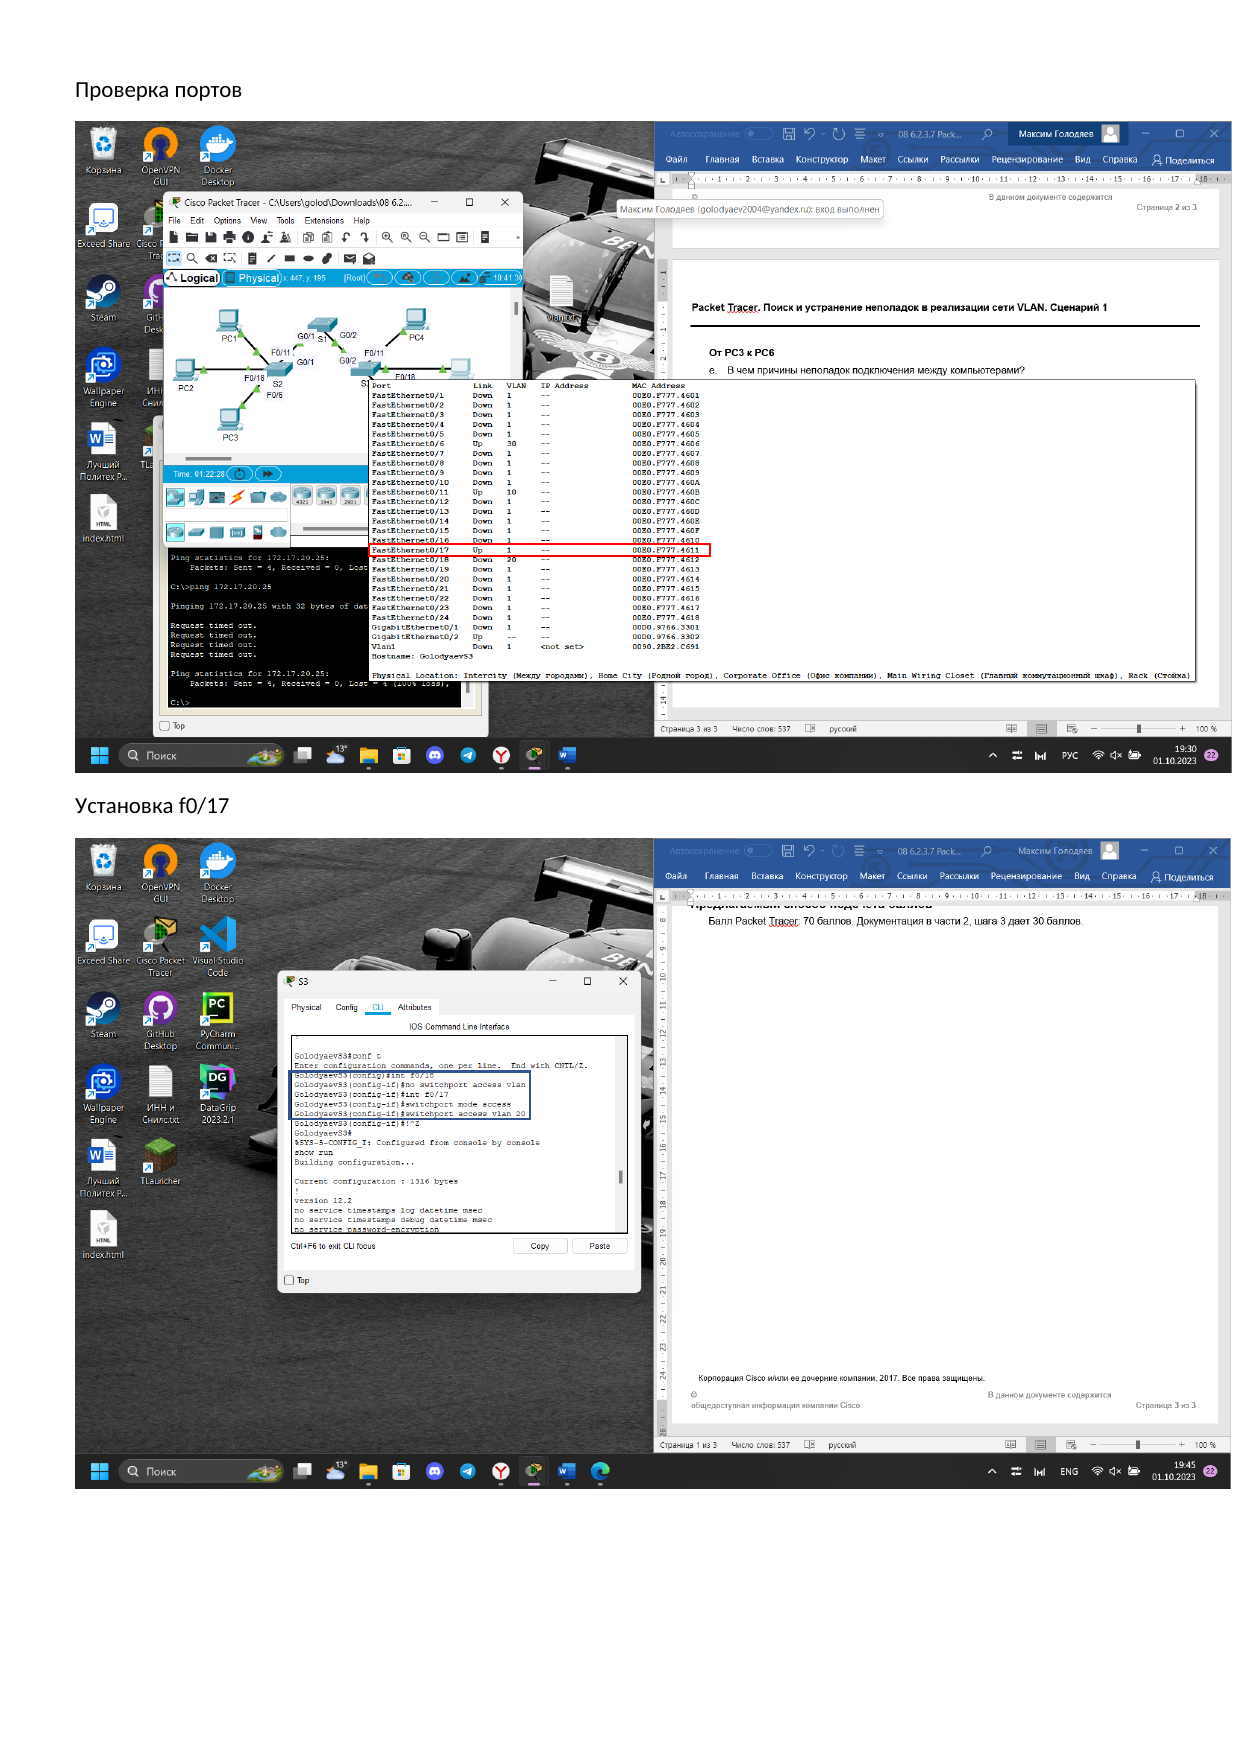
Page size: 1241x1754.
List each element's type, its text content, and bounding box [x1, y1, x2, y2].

picture [75, 121, 1232, 773]
text Установка f0/17 [75, 791, 1165, 819]
text Проверка портов [75, 75, 1165, 103]
picture [75, 838, 1231, 1489]
